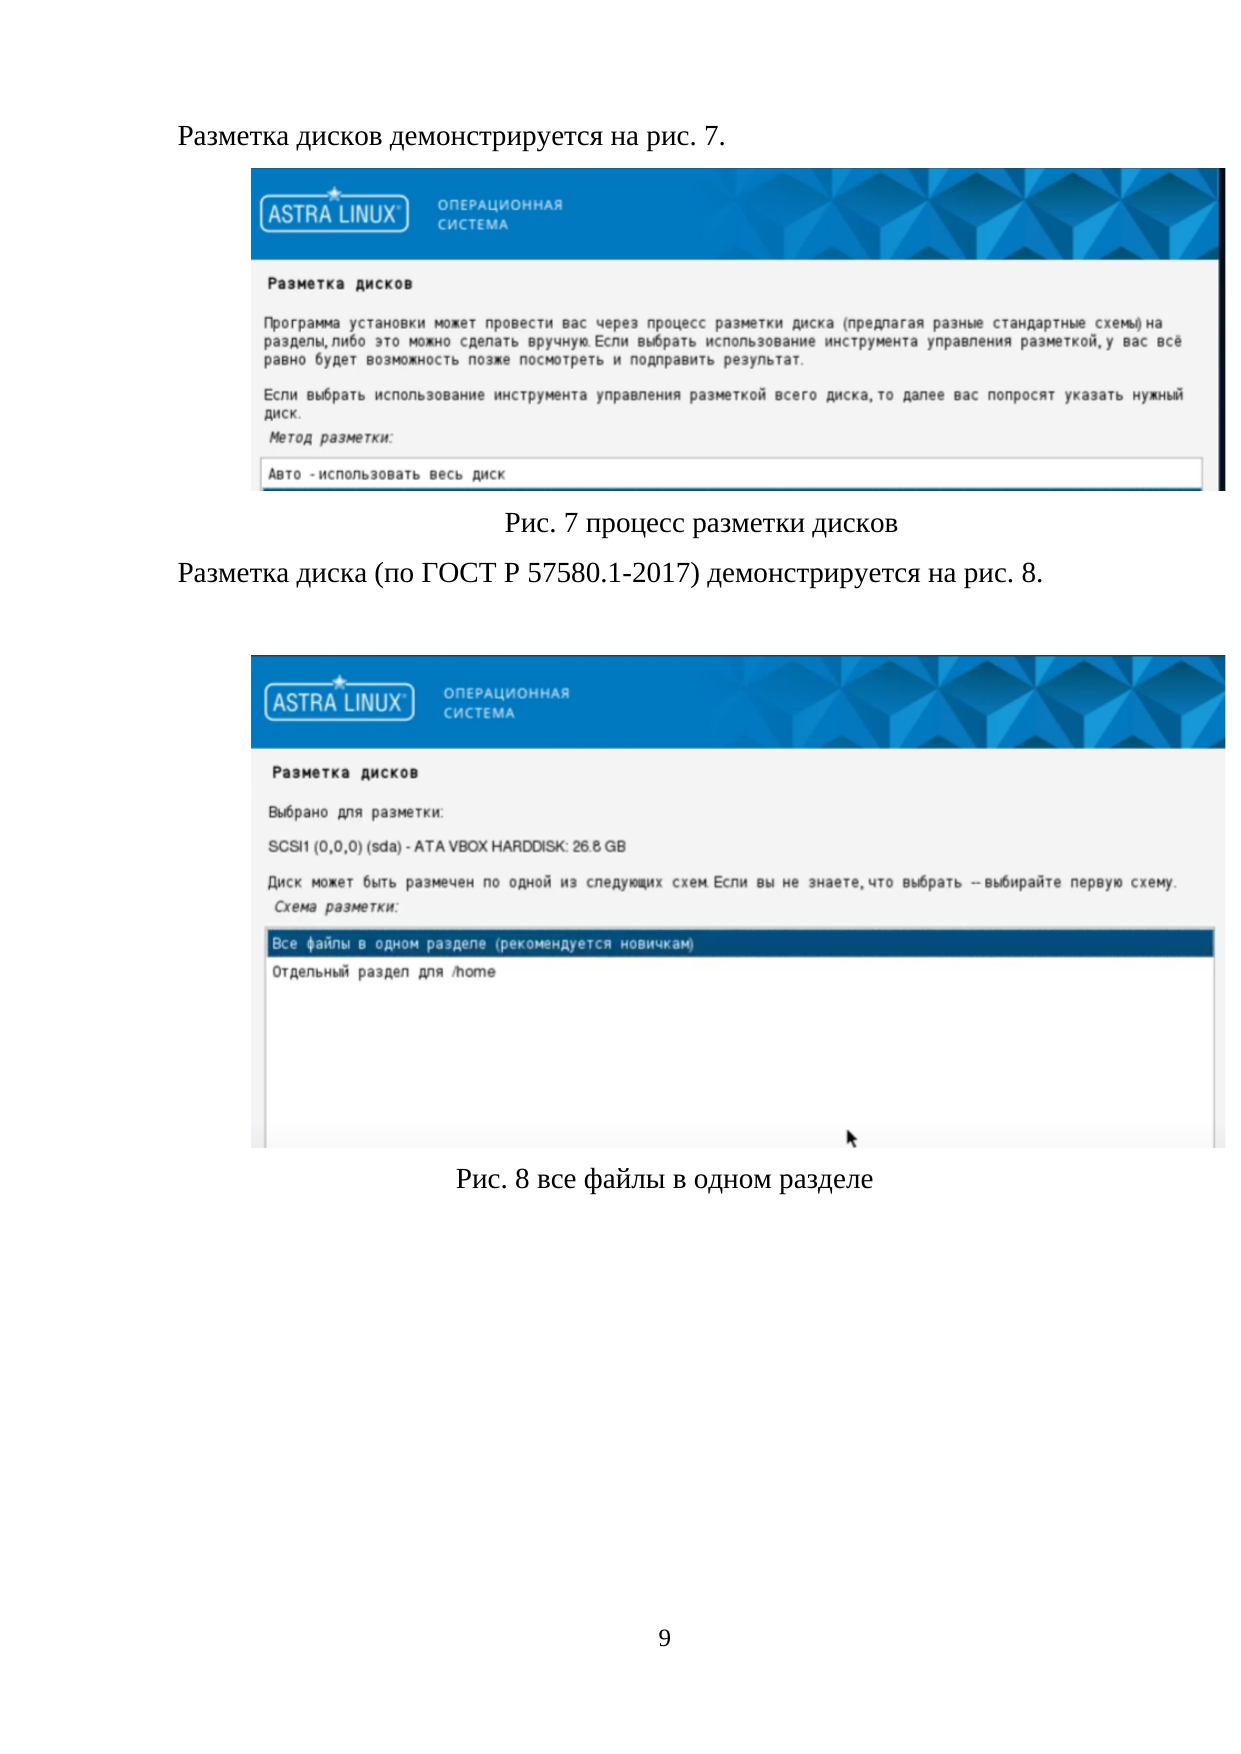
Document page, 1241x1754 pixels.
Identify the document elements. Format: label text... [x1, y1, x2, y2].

text Рис. 8 все файлы в одном разделе [177, 1162, 1152, 1195]
picture [251, 655, 1226, 1148]
picture [251, 168, 1226, 491]
list Разметка дисков демонстрируется на рис. 7. [177, 118, 1152, 152]
list Рис. 7 процесс разметки дисков [251, 505, 1152, 538]
list Разметка диска (по ГОСТ Р 57580.1-2017) демонстрируется на рис. 8. [177, 555, 1152, 588]
